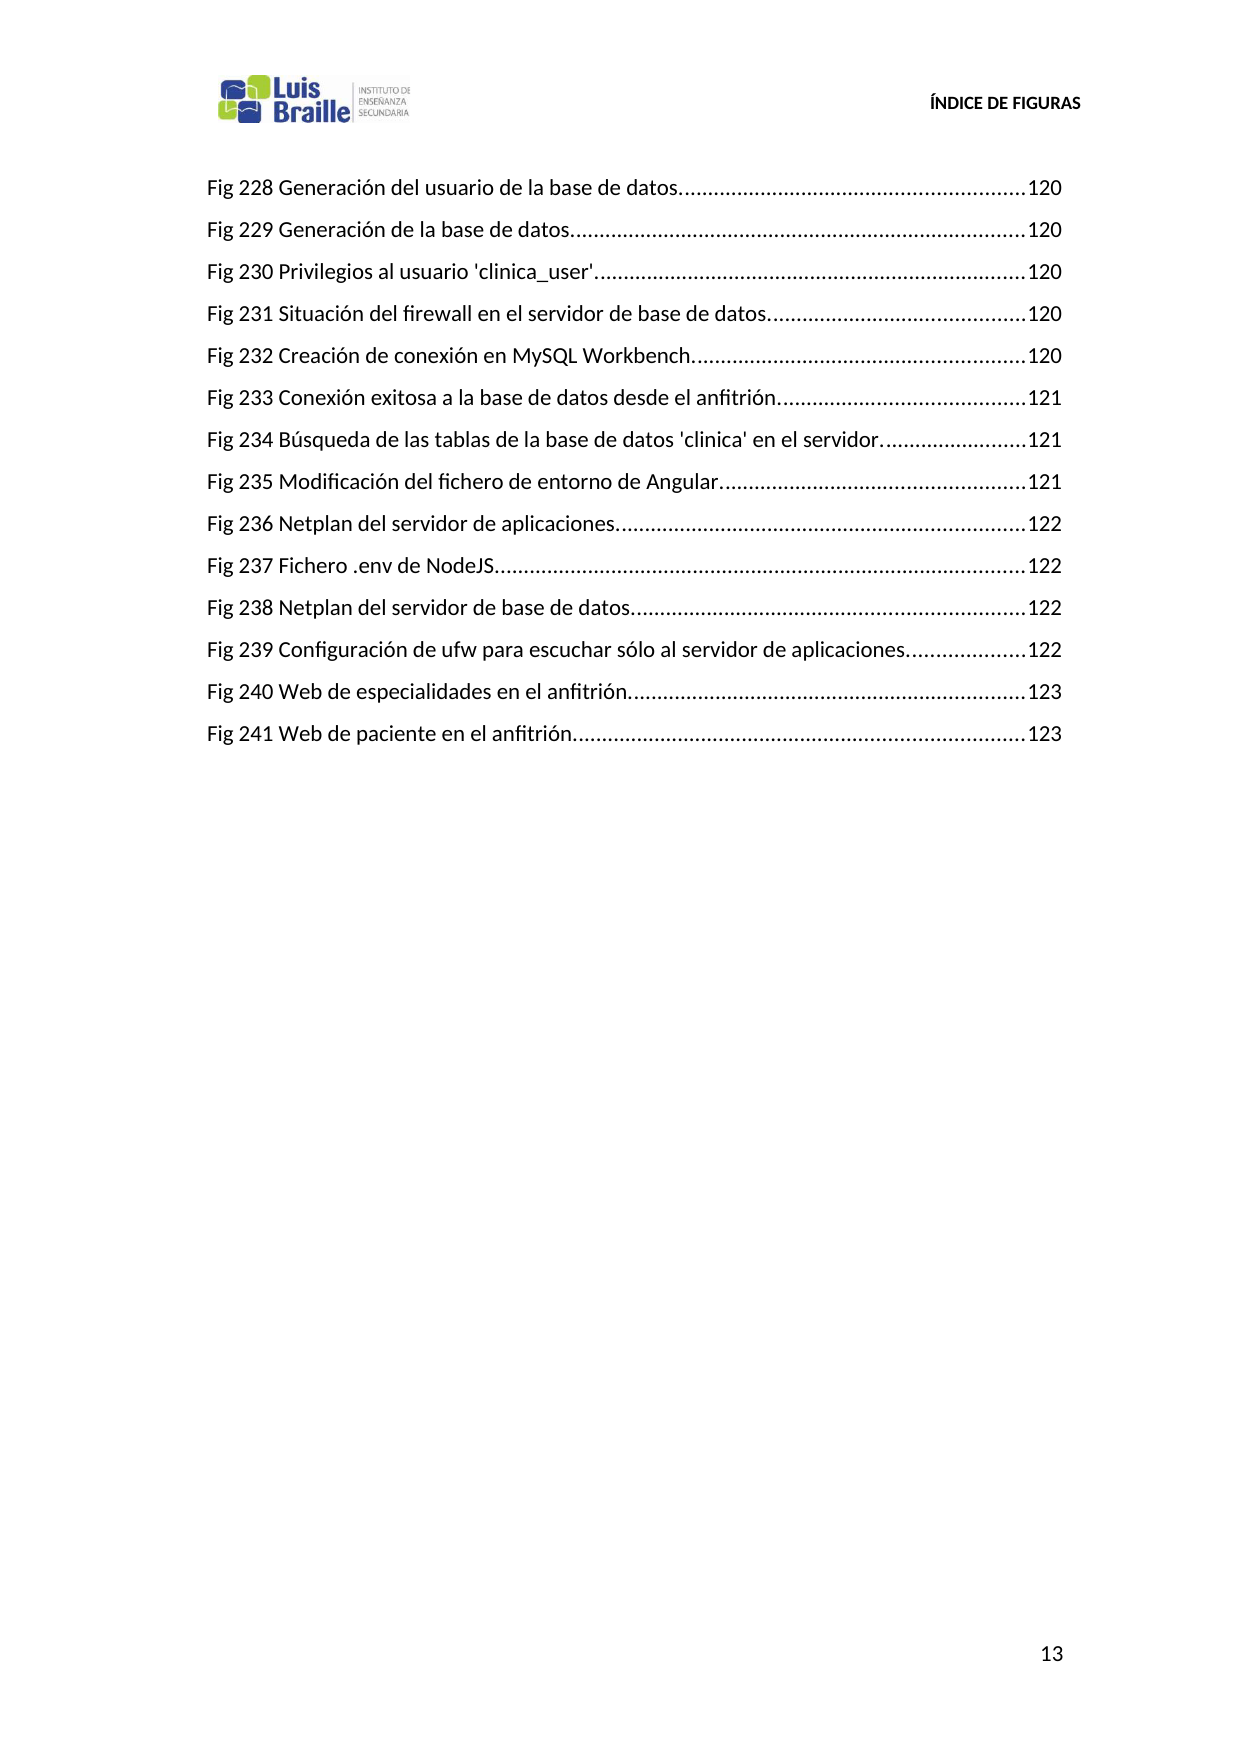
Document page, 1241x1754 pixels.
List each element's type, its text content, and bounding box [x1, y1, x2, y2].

text Fig 241 Web de paciente en el anfitrión. 123 [207, 719, 1063, 747]
text Fig 230 Privilegios al usuario 'clinica_user'. 120 [207, 257, 1063, 285]
text Fig 232 Creación de conexión en MySQL Workbench. 120 [207, 341, 1063, 369]
text Fig 229 Generación de la base de datos. 120 [207, 215, 1063, 243]
text Fig 236 Netplan del servidor de aplicaciones. 122 [207, 509, 1063, 537]
text Fig 237 Fichero .env de NodeJS. 122 [207, 551, 1063, 579]
text Fig 240 Web de especialidades en el anfitrión. 123 [207, 677, 1063, 705]
text Fig 228 Generación del usuario de la base de datos. 120 [207, 173, 1063, 201]
text Fig 238 Netplan del servidor de base de datos. 122 [207, 593, 1063, 621]
text Fig 235 Modificación del fichero de entorno de Angular. 121 [207, 467, 1063, 495]
text Fig 239 Configuración de ufw para escuchar sólo al servidor de aplicaciones. 122 [207, 635, 1063, 663]
text Fig 231 Situación del firewall en el servidor de base de datos. 120 [207, 299, 1063, 327]
text Fig 233 Conexión exitosa a la base de datos desde el anfitrión. 121 [207, 383, 1063, 411]
text Fig 234 Búsqueda de las tablas de la base de datos 'clinica' en el servidor. 121 [207, 425, 1063, 453]
